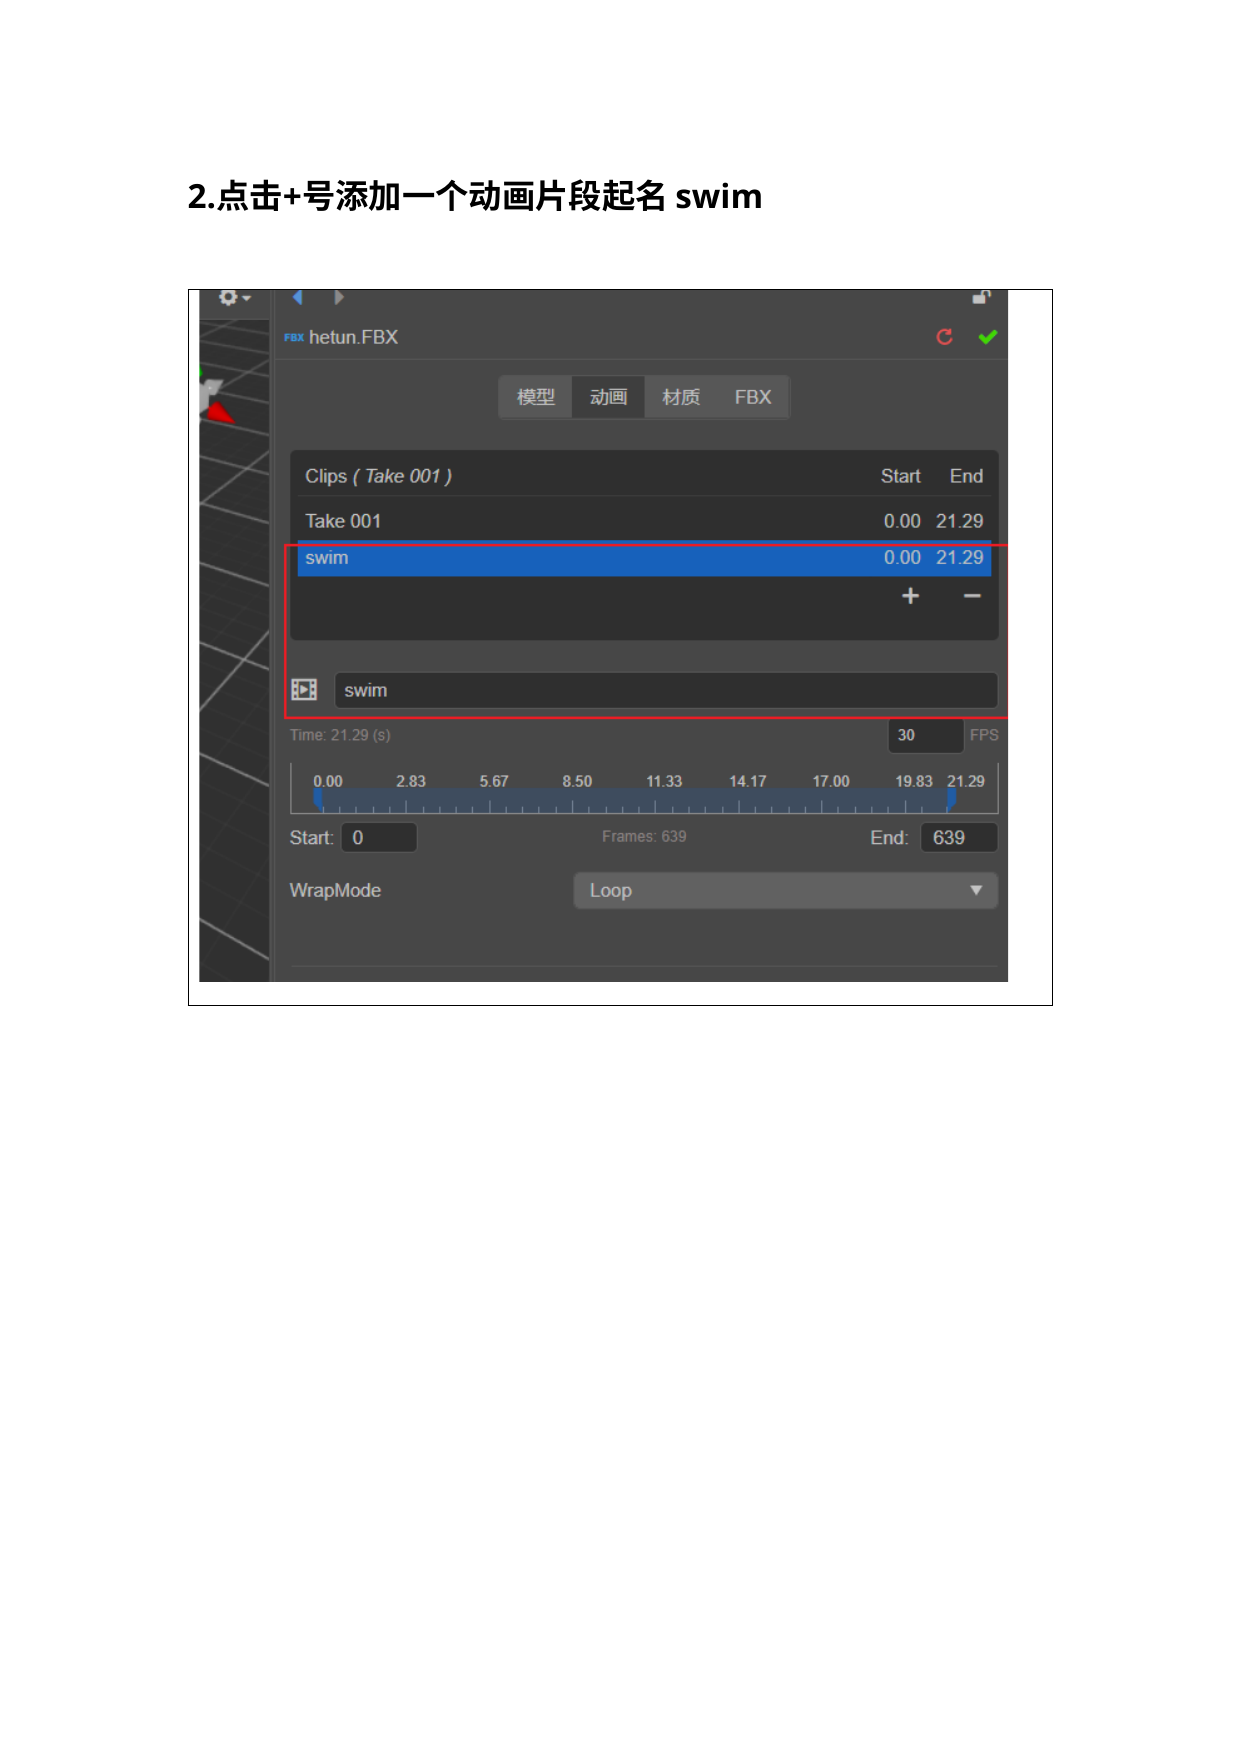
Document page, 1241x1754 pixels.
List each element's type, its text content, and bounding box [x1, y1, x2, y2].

subtitle 2.点击+号添加一个动画片段起名swim [187, 162, 1053, 227]
picture [199, 290, 1009, 982]
table_header [189, 290, 1052, 1005]
